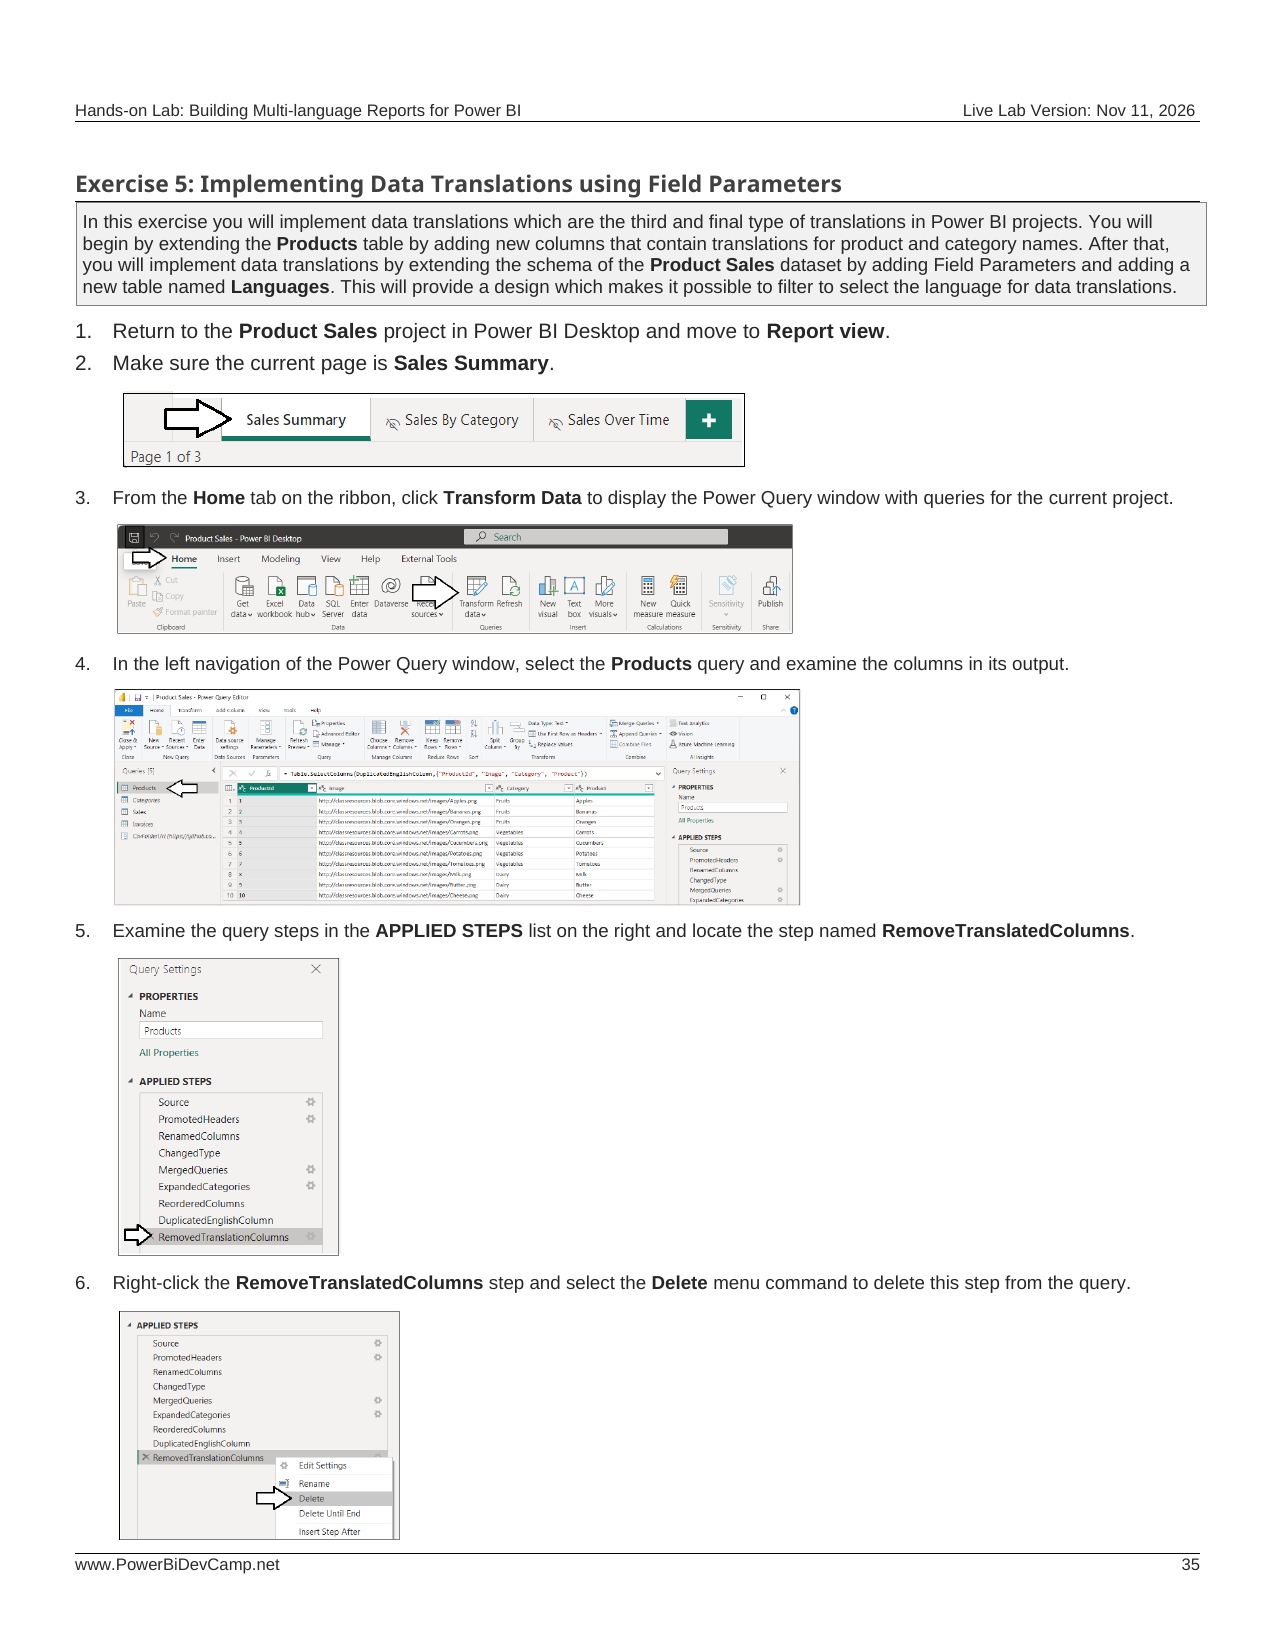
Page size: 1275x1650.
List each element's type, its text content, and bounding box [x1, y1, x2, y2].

picture [112, 1306, 404, 1546]
text Examine the query steps in the APPLIED STEPS list on the right and locate the step named RemoveTranslatedColumns. [75, 920, 1200, 942]
text In the left navigation of the Power Query window, select the Products query and examine the columns in its output. [75, 652, 1200, 674]
list From the Home tab on the ribbon, click Transform Data to display the Power Query window with queries for the current project. [75, 487, 1200, 508]
picture [112, 387, 750, 475]
picture [112, 954, 343, 1260]
picture [112, 686, 803, 908]
text Right-click the RemoveTranslatedColumns step and select the Delete menu command to delete this step from the query. [75, 1272, 1200, 1294]
text In this exercise you will implement data translations which are the third and final type of translations in Power BI projects. You will begin by extending the Products table by adding new columns that contain translations for product and category names. After that, you will implement data translations by extending the schema of the Product Sales dataset by adding Field Parameters and adding a new table named Languages. This will provide a design which makes it possible to filter to select the language for data translations. [77, 203, 1206, 305]
list Make sure the current page is Sales Summary. [75, 351, 1200, 375]
subtitle Exercise 5: Implementing Data Translations using Field Parameters [75, 168, 1200, 201]
picture [112, 521, 796, 640]
list Return to the Product Sales project in Power BI Desktop and move to Report view. [75, 318, 1200, 342]
